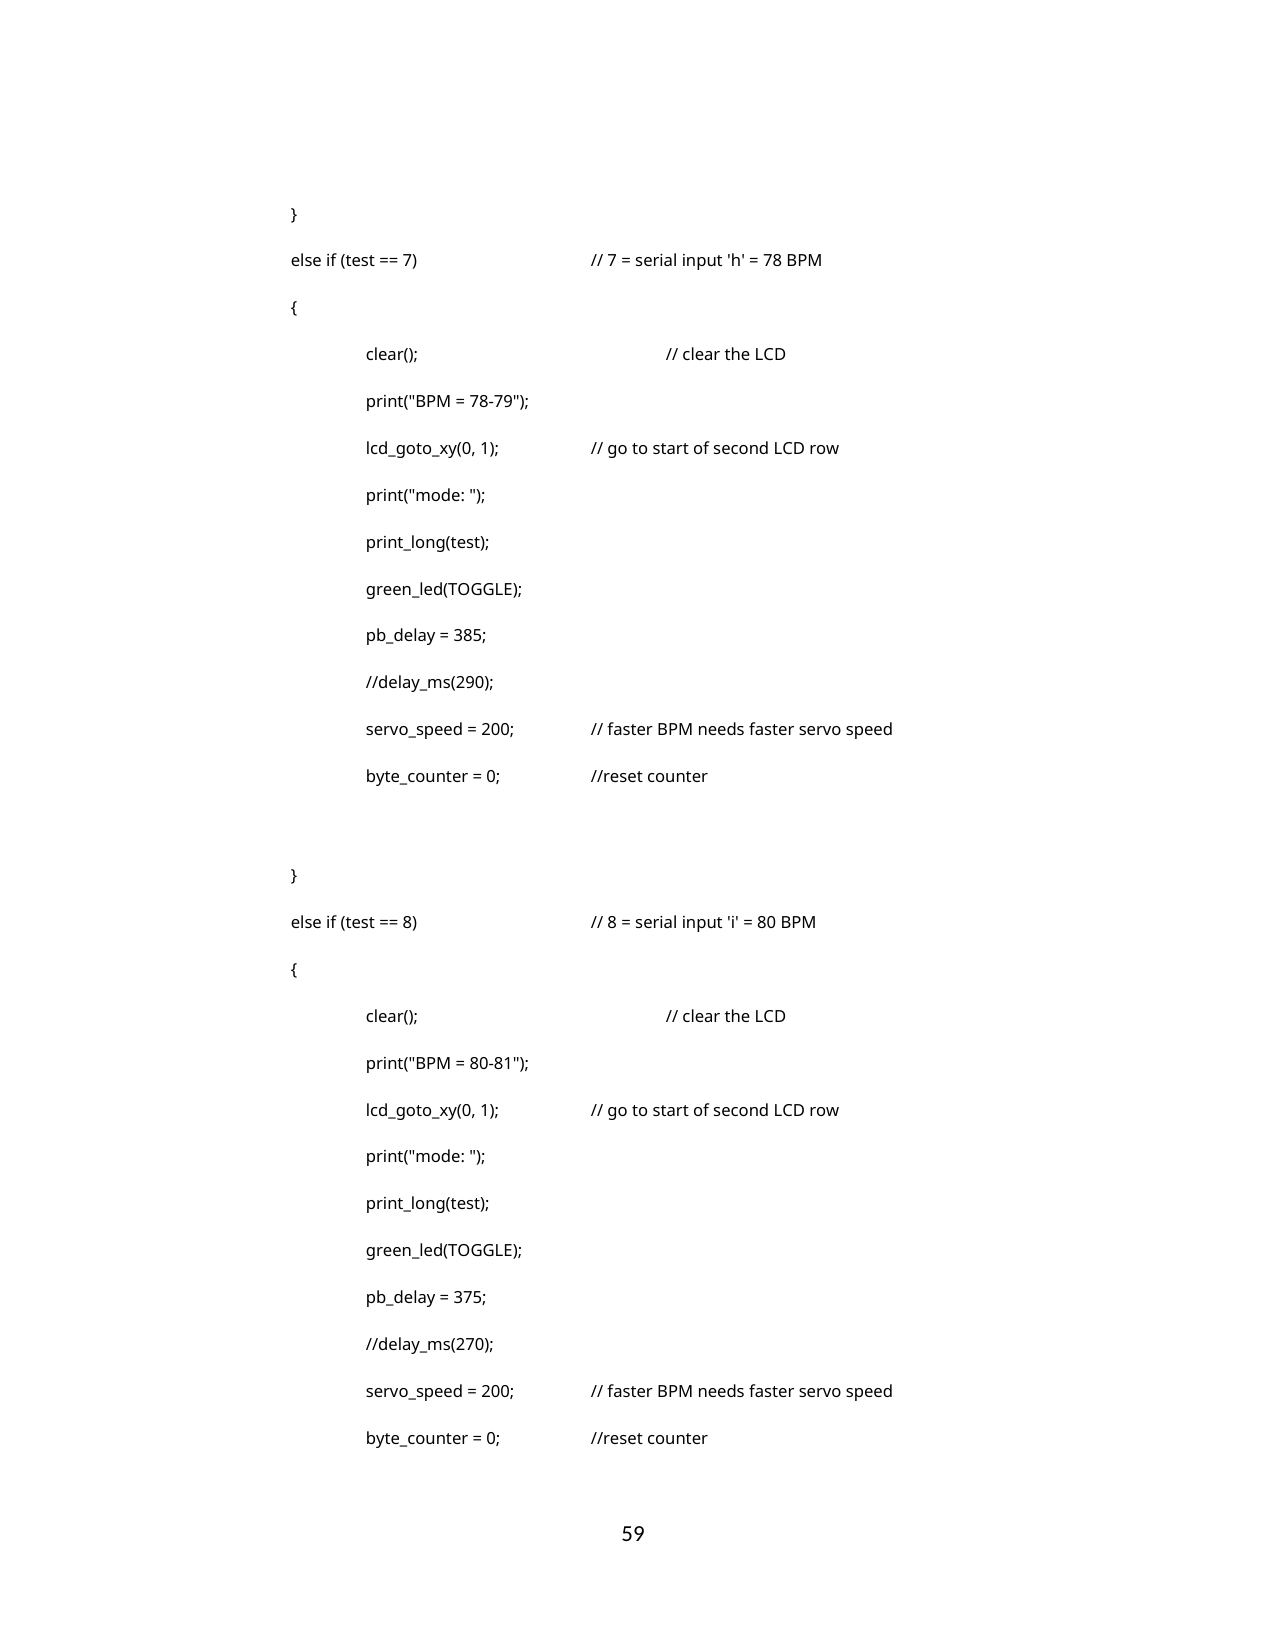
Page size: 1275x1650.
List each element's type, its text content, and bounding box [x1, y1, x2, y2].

text green_led(TOGGLE); [141, 577, 1125, 600]
text pb_delay = 385; [141, 624, 1125, 647]
text servo_speed = 200; // faster BPM needs faster servo speed [141, 718, 1125, 741]
text print_long(test); [141, 530, 1125, 553]
text //delay_ms(270); [141, 1332, 1125, 1355]
text } [141, 202, 1125, 225]
text else if (test == 8) // 8 = serial input 'i' = 80 BPM [141, 911, 1125, 933]
text lcd_goto_xy(0, 1); // go to start of second LCD row [141, 437, 1125, 459]
text { [141, 957, 1125, 980]
text pb_delay = 375; [141, 1286, 1125, 1308]
text lcd_goto_xy(0, 1); // go to start of second LCD row [141, 1098, 1125, 1121]
text clear(); // clear the LCD [141, 343, 1125, 366]
text byte_counter = 0; //reset counter [141, 765, 1125, 787]
text print("BPM = 78-79"); [141, 390, 1125, 412]
text //delay_ms(290); [141, 671, 1125, 694]
text { [141, 296, 1125, 319]
text print_long(test); [141, 1192, 1125, 1214]
text clear(); // clear the LCD [141, 1004, 1125, 1027]
text print("mode: "); [141, 483, 1125, 506]
text print("BPM = 80-81"); [141, 1051, 1125, 1074]
text green_led(TOGGLE); [141, 1239, 1125, 1261]
text print("mode: "); [141, 1145, 1125, 1168]
text else if (test == 7) // 7 = serial input 'h' = 78 BPM [141, 249, 1125, 272]
text byte_counter = 0; //reset counter [141, 1426, 1125, 1449]
text } [141, 864, 1125, 886]
text servo_speed = 200; // faster BPM needs faster servo speed [141, 1379, 1125, 1402]
